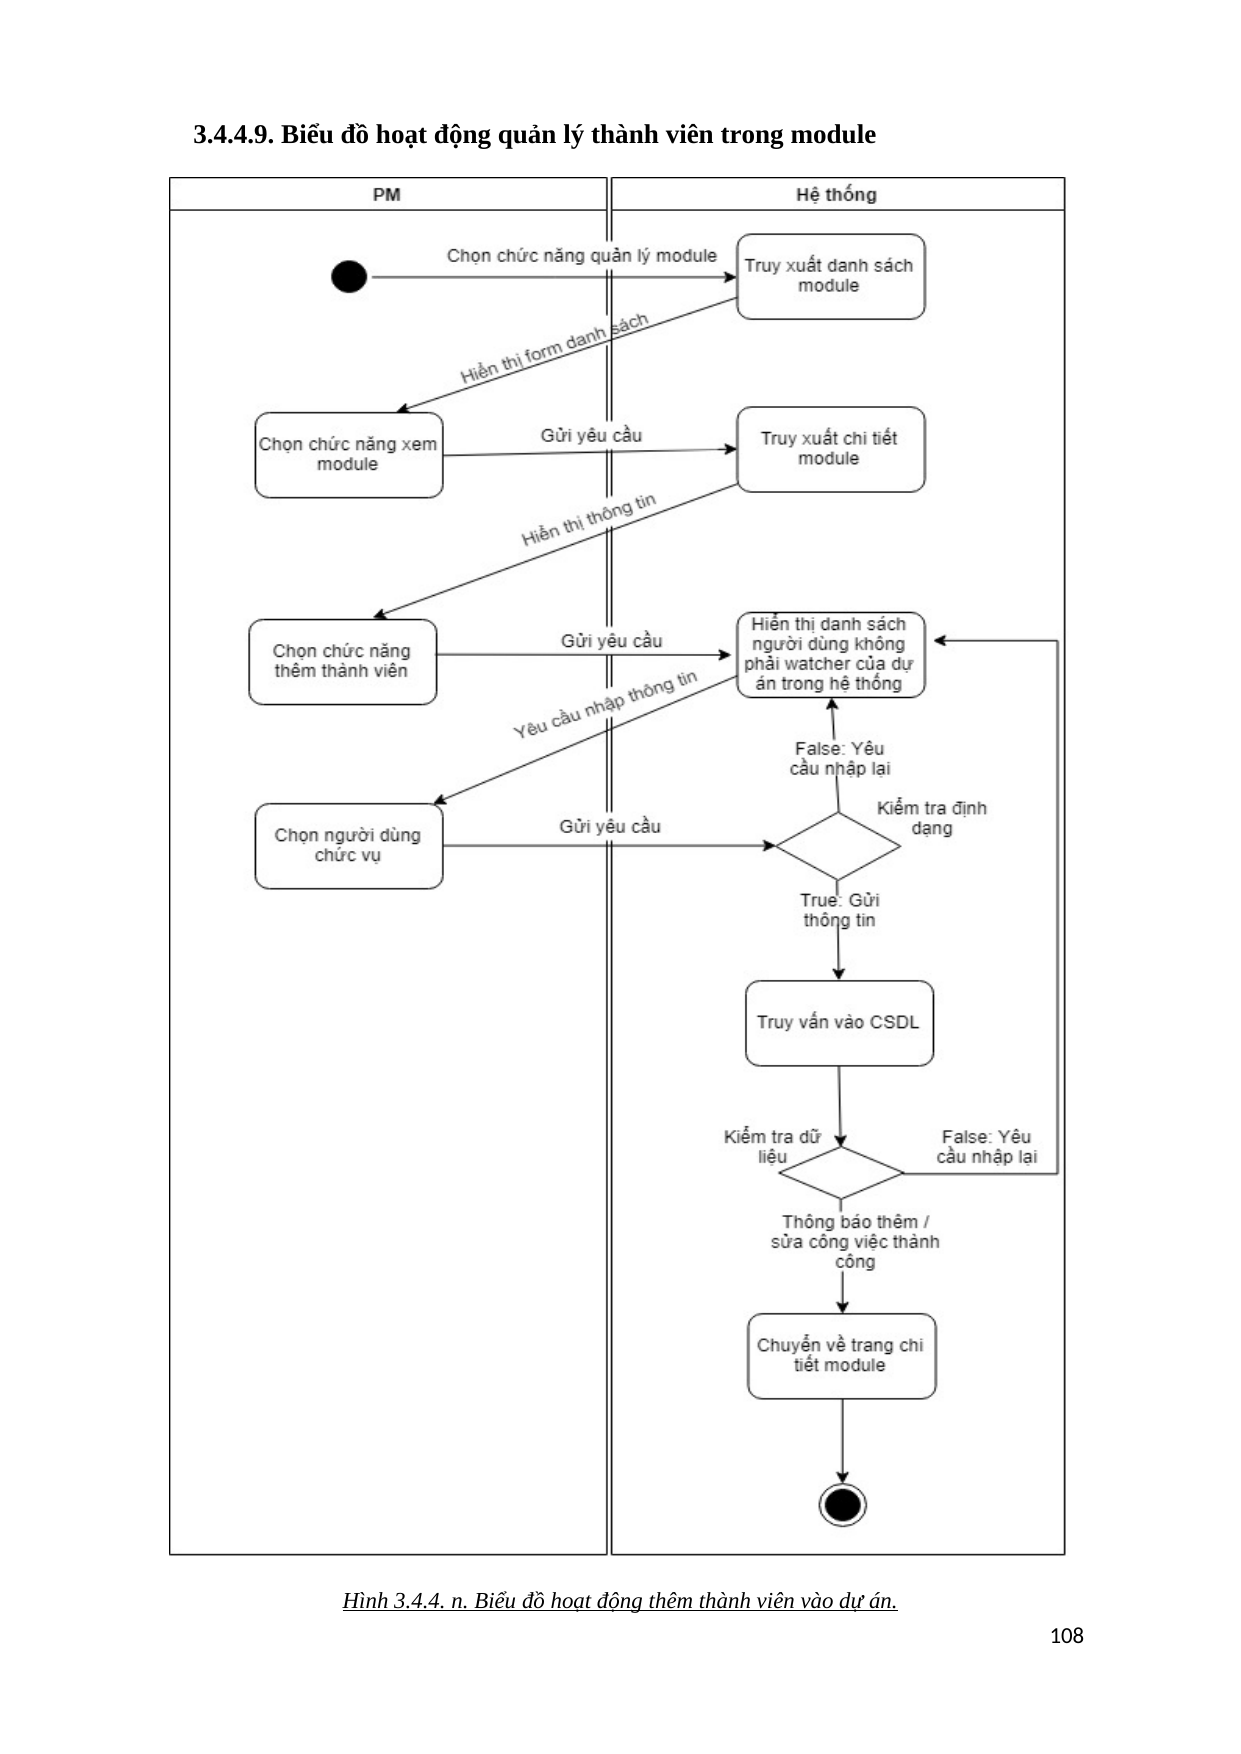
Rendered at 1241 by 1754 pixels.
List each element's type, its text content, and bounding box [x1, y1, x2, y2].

subtitle 3.4.4.9. Biểu đồ hoạt động quản lý thành viên trong module [118, 118, 1122, 149]
picture [169, 177, 1072, 1557]
text Hình 3.4.4. n. Biểu đồ hoạt động thêm thành viên vào dự án. [118, 1587, 1122, 1613]
